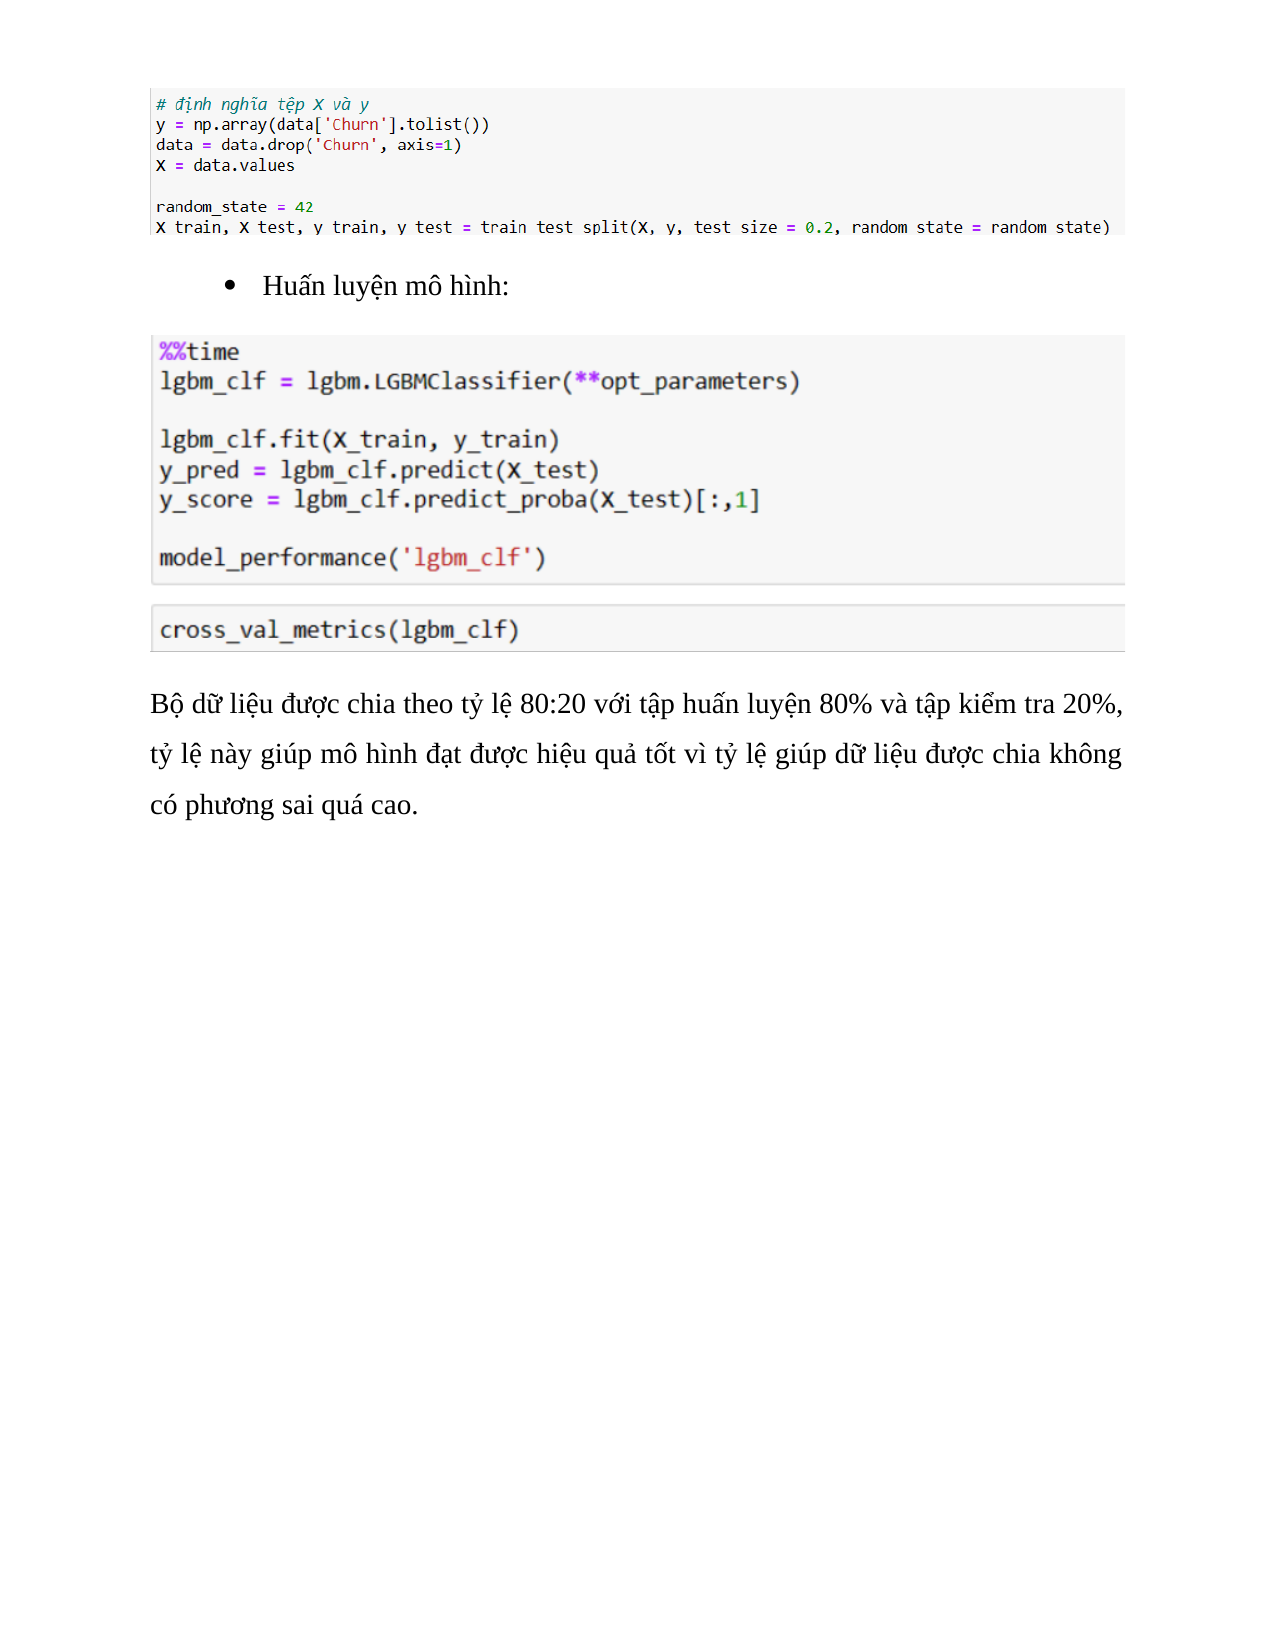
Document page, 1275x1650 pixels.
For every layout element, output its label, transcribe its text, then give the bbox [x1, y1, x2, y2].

list Huấn luyện mô hình: [225, 268, 1125, 302]
picture [150, 335, 1125, 653]
text Bộ dữ liệu được chia theo tỷ lệ 80:20 với tập huấn luyện 80% và tập kiểm tra 20%, tỷ lệ này giúp mô hình đạt được hiệu quả tốt vì tỷ lệ giúp dữ liệu được chia không có phương sai quá cao. [150, 686, 1125, 821]
picture [150, 88, 1125, 235]
